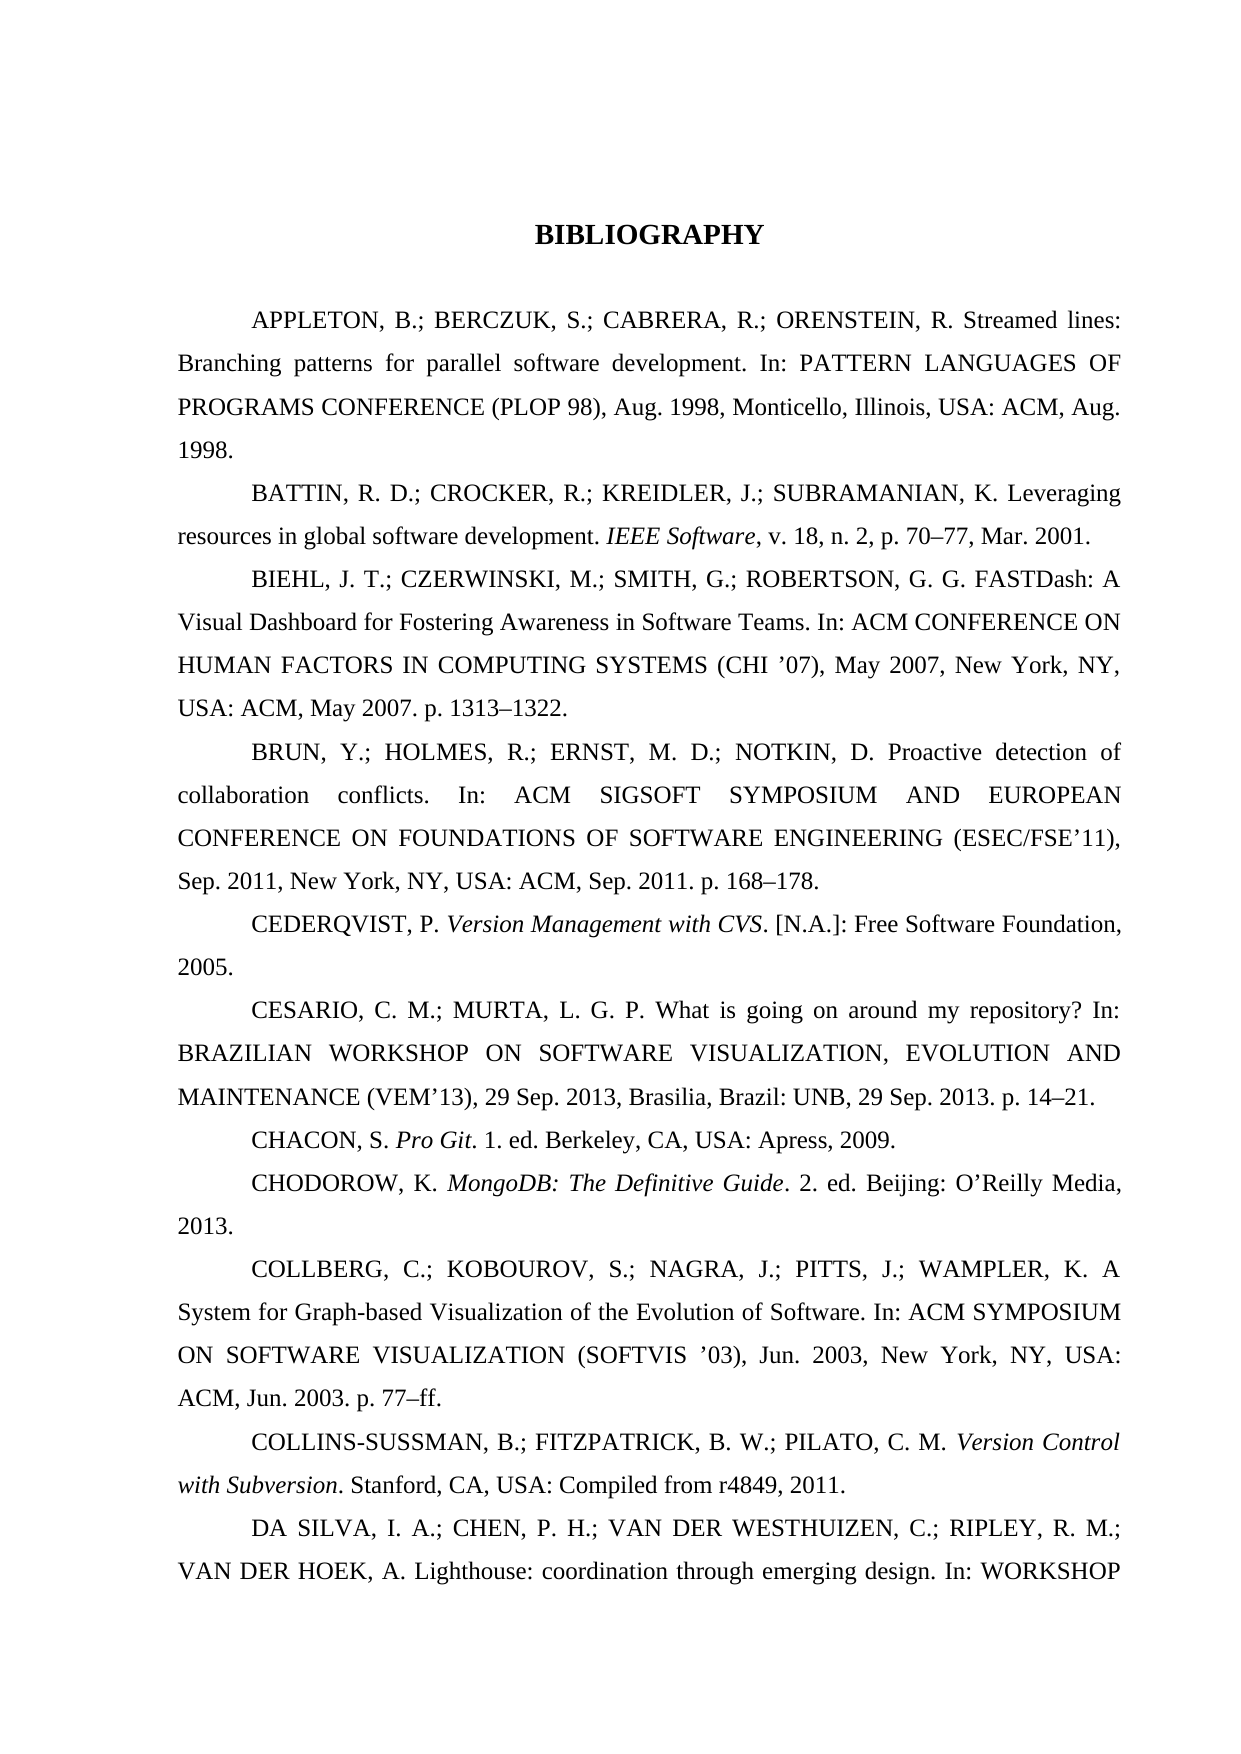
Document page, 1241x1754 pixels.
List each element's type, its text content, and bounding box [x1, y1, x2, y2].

text BRUN, Y.; HOLMES, R.; ERNST, M. D.; NOTKIN, D. Proactive detection of collaboration conflicts. In: ACM SIGSOFT SYMPOSIUM AND EUROPEAN CONFERENCE ON FOUNDATIONS OF SOFTWARE ENGINEERING (ESEC/FSE’11), Sep. 2011, New York, NY, USA: ACM, Sep. 2011. p. 168–178. [177, 737, 1122, 895]
text COLLBERG, C.; KOBOUROV, S.; NAGRA, J.; PITTS, J.; WAMPLER, K. A System for Graph-based Visualization of the Evolution of Software. In: ACM SYMPOSIUM ON SOFTWARE VISUALIZATION (SOFTVIS ’03), Jun. 2003, New York, NY, USA: ACM, Jun. 2003. p. 77–ff. [177, 1254, 1122, 1412]
text BIEHL, J. T.; CZERWINSKI, M.; SMITH, G.; ROBERTSON, G. G. FASTDash: A Visual Dashboard for Fostering Awareness in Software Teams. In: ACM CONFERENCE ON HUMAN FACTORS IN COMPUTING SYSTEMS (CHI ’07), May 2007, New York, NY, USA: ACM, May 2007. p. 1313–1322. [177, 564, 1122, 722]
text CHACON, S. Pro Git. 1. ed. Berkeley, CA, USA: Apress, 2009. [177, 1125, 1122, 1153]
text CEDERQVIST, P. Version Management with CVS. [N.A.]: Free Software Foundation, 2005. [177, 909, 1122, 981]
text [177, 1513, 1122, 1585]
text Bibliography [177, 217, 1122, 251]
text CHODOROW, K. MongoDB: The Definitive Guide. 2. ed. Beijing: O’Reilly Media, 2013. [177, 1168, 1122, 1240]
text COLLINS-SUSSMAN, B.; FITZPATRICK, B. W.; PILATO, C. M. Version Control with Subversion. Stanford, CA, USA: Compiled from r4849, 2011. [177, 1427, 1122, 1498]
text BATTIN, R. D.; CROCKER, R.; KREIDLER, J.; SUBRAMANIAN, K. Leveraging resources in global software development. IEEE Software, v. 18, n. 2, p. 70–77, Mar. 2001. [177, 478, 1122, 550]
text APPLETON, B.; BERCZUK, S.; CABRERA, R.; ORENSTEIN, R. Streamed lines: Branching patterns for parallel software development. In: PATTERN LANGUAGES OF PROGRAMS CONFERENCE (PLOP 98), Aug. 1998, Monticello, Illinois, USA: ACM, Aug. 1998. [177, 305, 1122, 463]
text CESARIO, C. M.; MURTA, L. G. P. What is going on around my repository? In: BRAZILIAN WORKSHOP ON SOFTWARE VISUALIZATION, EVOLUTION AND MAINTENANCE (VEM’13), 29 Sep. 2013, Brasilia, Brazil: UNB, 29 Sep. 2013. p. 14–21. [177, 995, 1122, 1110]
